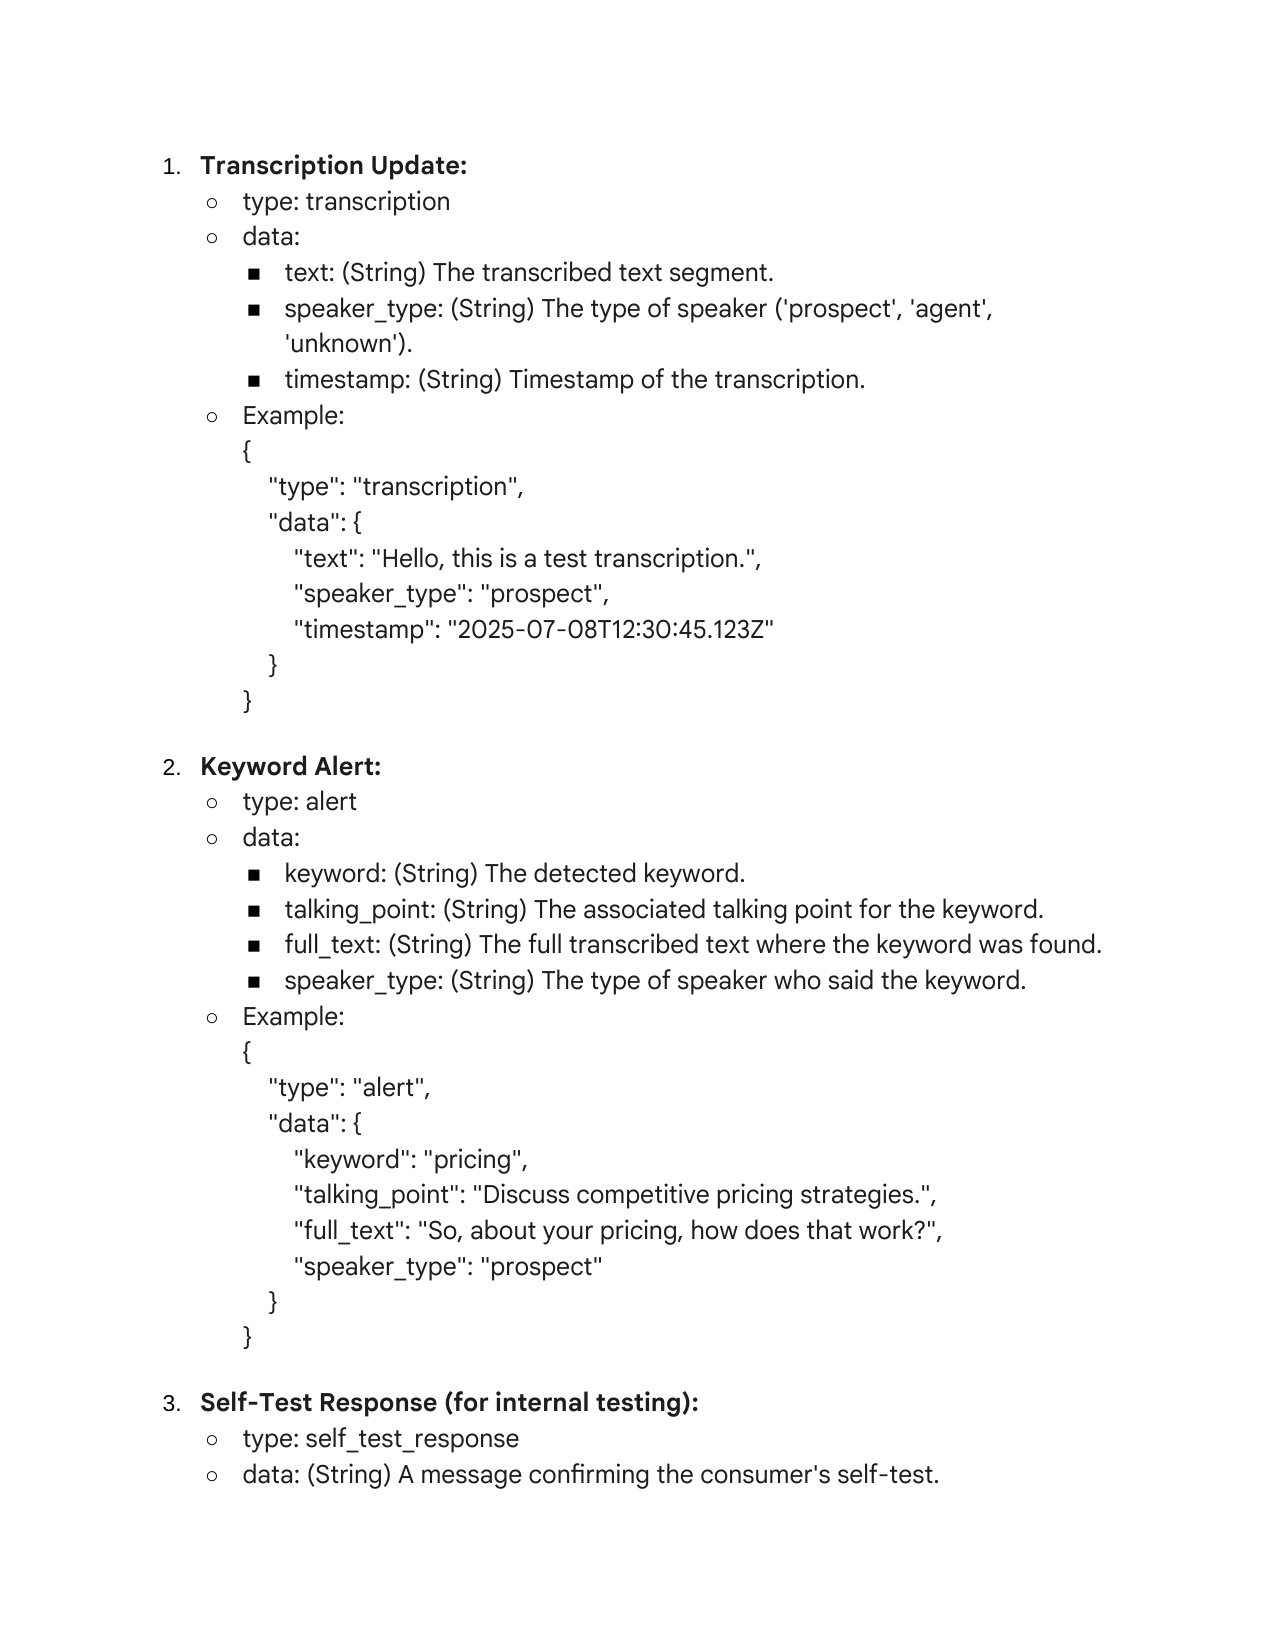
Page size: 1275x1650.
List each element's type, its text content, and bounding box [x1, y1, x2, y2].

list timestamp: (String) Timestamp of the transcription. [247, 364, 1125, 396]
list type: self_test_response [205, 1423, 1125, 1455]
list data: [205, 221, 1125, 253]
list Example: { "type": "transcription", "data": { "text": "Hello, this is a test transcription.", "speaker_type": "prospect", "timestamp": "2025-07-08T12:30:45.123Z" } } [205, 400, 1125, 747]
list speaker_type: (String) The type of speaker who said the keyword. [247, 965, 1125, 997]
list keyword: (String) The detected keyword. [247, 858, 1125, 889]
list Example: { "type": "alert", "data": { "keyword": "pricing", "talking_point": "Discuss competitive pricing strategies.", "full_text": "So, about your pricing, how does that work?", "speaker_type": "prospect" } } [205, 1001, 1125, 1384]
list text: (String) The transcribed text segment. [247, 257, 1125, 288]
list type: transcription [205, 186, 1125, 217]
list Transcription Update: [162, 150, 1125, 181]
list talking_point: (String) The associated talking point for the keyword. [247, 894, 1125, 925]
list full_text: (String) The full transcribed text where the keyword was found. [247, 929, 1125, 961]
list type: alert [205, 787, 1125, 818]
list speaker_type: (String) The type of speaker ('prospect', 'agent', 'unknown'). [247, 293, 1125, 360]
list Keyword Alert: [162, 751, 1125, 782]
list data: [205, 822, 1125, 854]
list data: (String) A message confirming the consumer's self-test. [205, 1459, 1125, 1490]
list Self-Test Response (for internal testing): [162, 1388, 1125, 1419]
